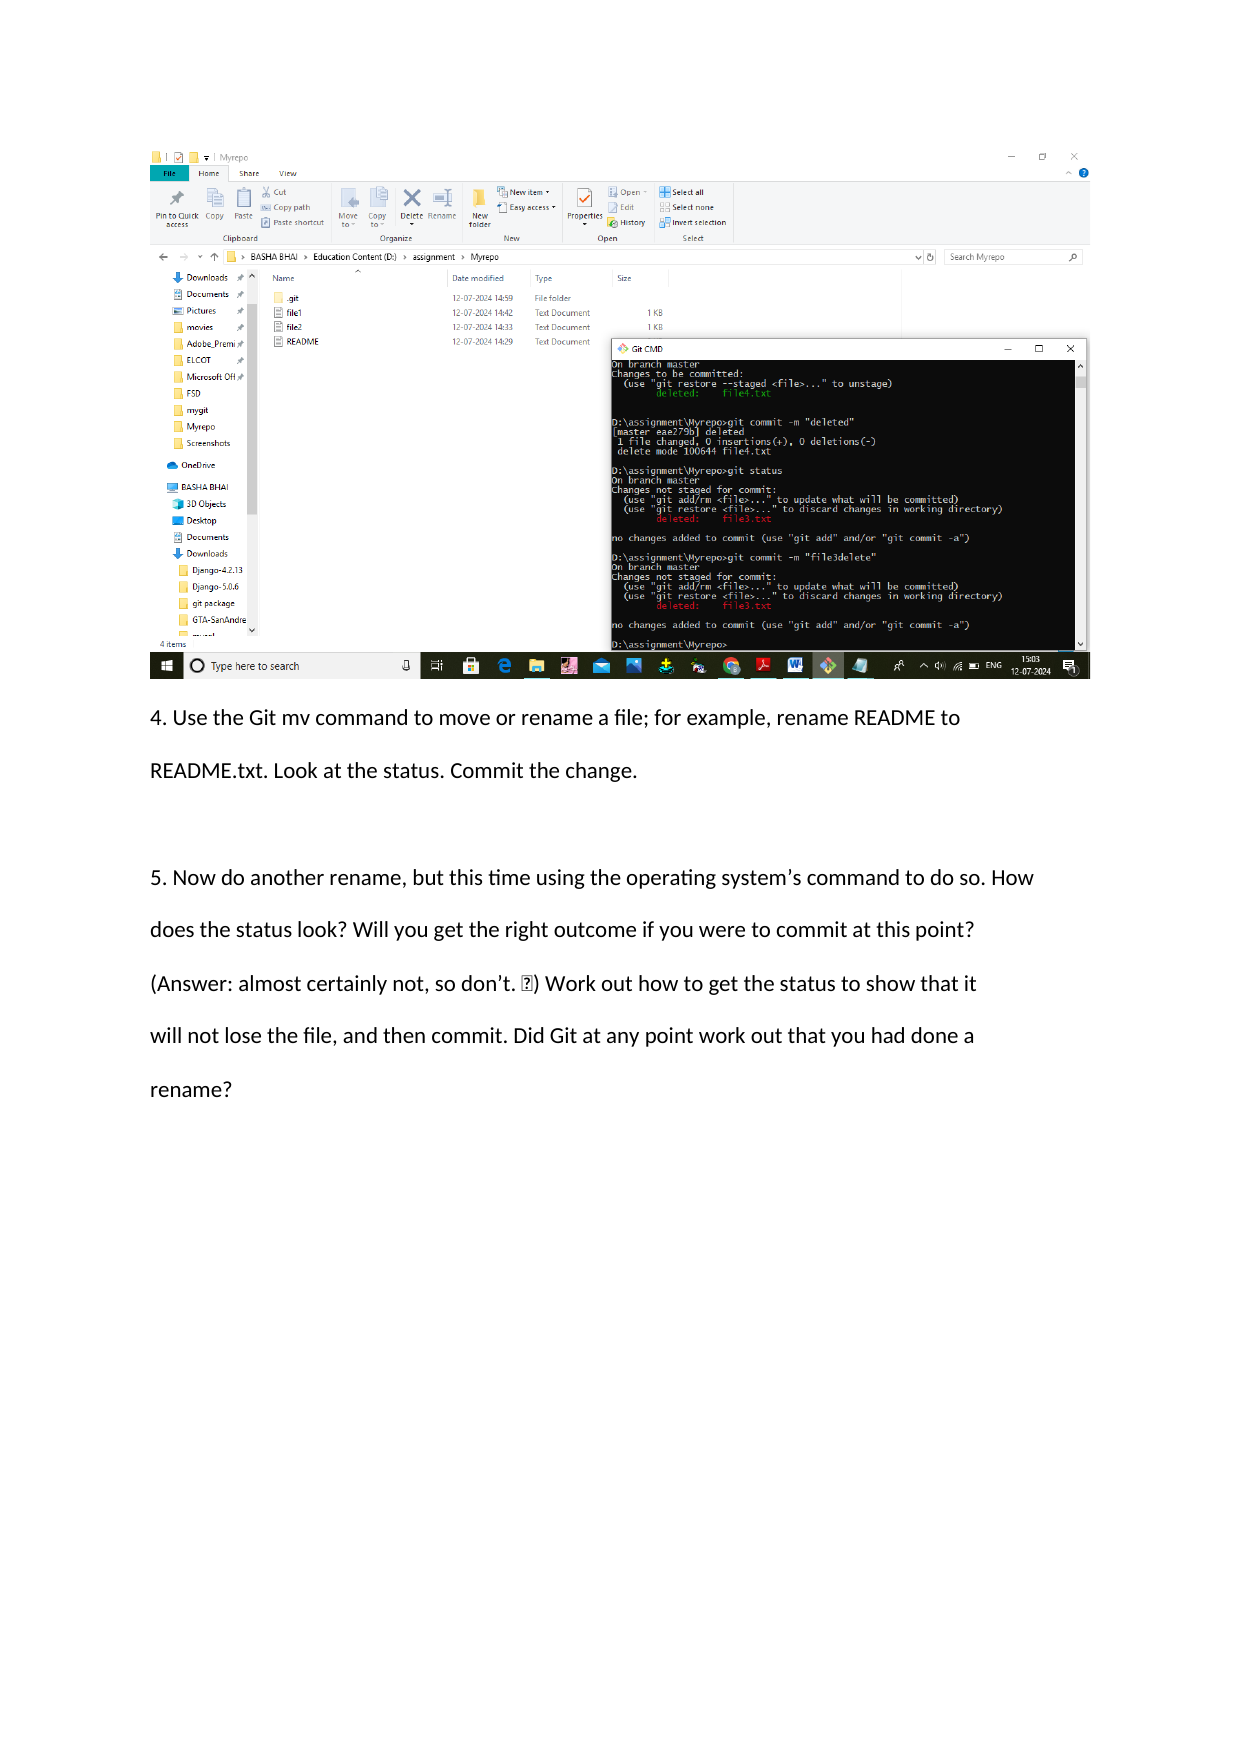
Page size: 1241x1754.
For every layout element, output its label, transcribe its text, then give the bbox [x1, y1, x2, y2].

text rename? [150, 1075, 1090, 1103]
picture [150, 150, 1091, 679]
text (Answer: almost certainly not, so don’t. ) Work out how to get the status to show that it [150, 969, 1090, 997]
text does the status look? Will you get the right outcome if you were to commit at this point? [150, 916, 1090, 944]
text README.txt. Look at the status. Commit the change. [150, 757, 1090, 784]
text 4. Use the Git mv command to move or rename a file; for example, rename README to [150, 703, 1090, 732]
text 5. Now do another rename, but this time using the operating system’s command to do so. How [150, 863, 1090, 891]
text will not lose the file, and then commit. Did Git at any point work out that you had done a [150, 1022, 1090, 1050]
